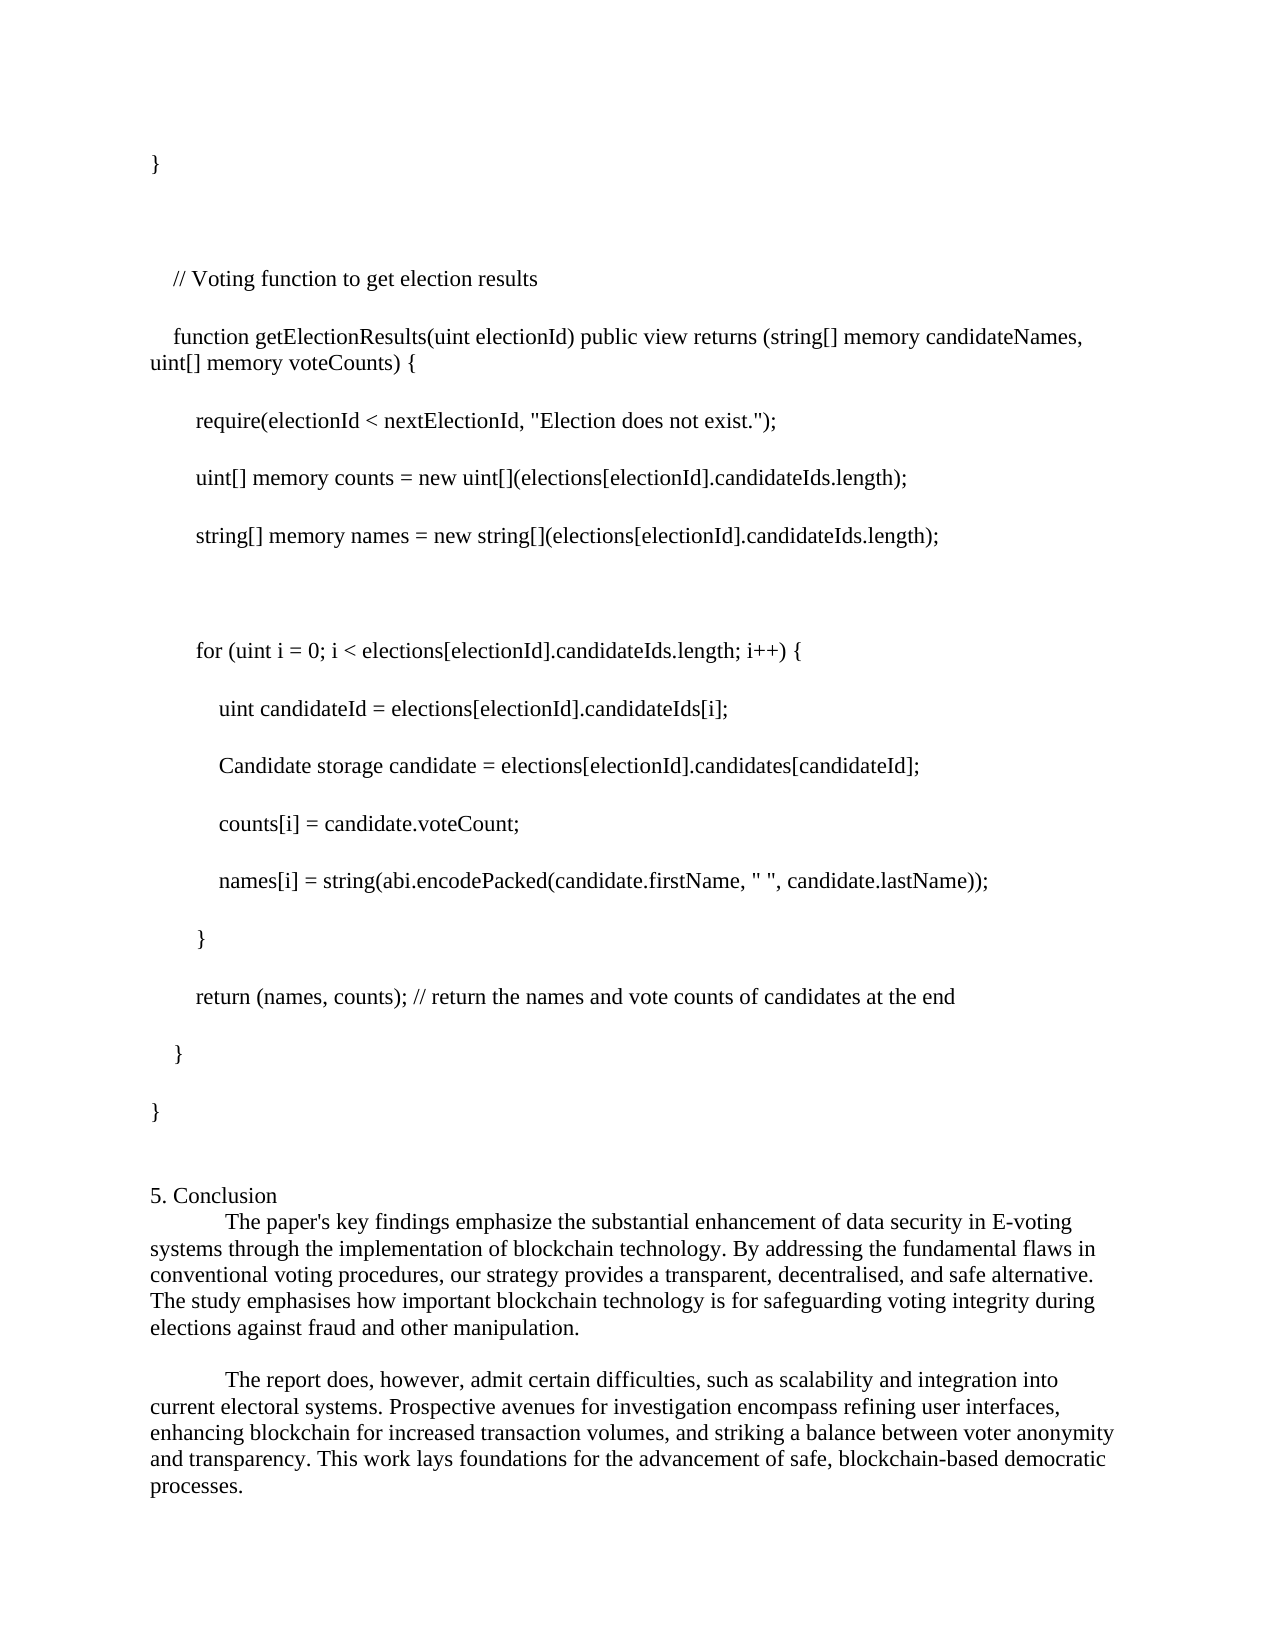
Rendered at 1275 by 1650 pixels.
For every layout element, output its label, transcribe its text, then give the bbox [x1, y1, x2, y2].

text for (uint i = 0; i < elections[electionId].candidateIds.length; i++) { [150, 637, 1125, 663]
text // Voting function to get election results [150, 265, 1125, 292]
text Candidate storage candidate = elections[electionId].candidates[candidateId]; [150, 752, 1125, 779]
text counts[i] = candidate.voteCount; [150, 810, 1125, 836]
text return (names, counts); // return the names and vote counts of candidates at the end [150, 983, 1125, 1009]
text uint[] memory counts = new uint[](elections[electionId].candidateIds.length); [150, 464, 1125, 491]
text 5. Conclusion [150, 1182, 1125, 1208]
text The report does, however, admit certain difficulties, such as scalability and integration into current electoral systems. Prospective avenues for investigation encompass refining user interfaces, enhancing blockchain for increased transaction volumes, and striking a balance between voter anonymity and transparency. This work lays foundations for the advancement of safe, blockchain-based democratic processes. [150, 1366, 1125, 1498]
text } [150, 1098, 1125, 1124]
text names[i] = string(abi.encodePacked(candidate.firstName, " ", candidate.lastName)); [150, 868, 1125, 894]
text require(electionId < nextElectionId, "Election does not exist."); [150, 407, 1125, 433]
text } [150, 925, 1125, 952]
text The paper's key findings emphasize the substantial enhancement of data security in E-voting systems through the implementation of blockchain technology. By addressing the fundamental flaws in conventional voting procedures, our strategy provides a transparent, decentralised, and safe alternative. The study emphasises how important blockchain technology is for safeguarding voting integrity during elections against fraud and other manipulation. [150, 1208, 1125, 1340]
text string[] memory names = new string[](elections[electionId].candidateIds.length); [150, 522, 1125, 548]
text function getElectionResults(uint electionId) public view returns (string[] memory candidateNames, uint[] memory voteCounts) { [150, 323, 1125, 376]
text uint candidateId = elections[electionId].candidateIds[i]; [150, 695, 1125, 721]
text } [150, 150, 1125, 176]
text } [150, 1040, 1125, 1067]
